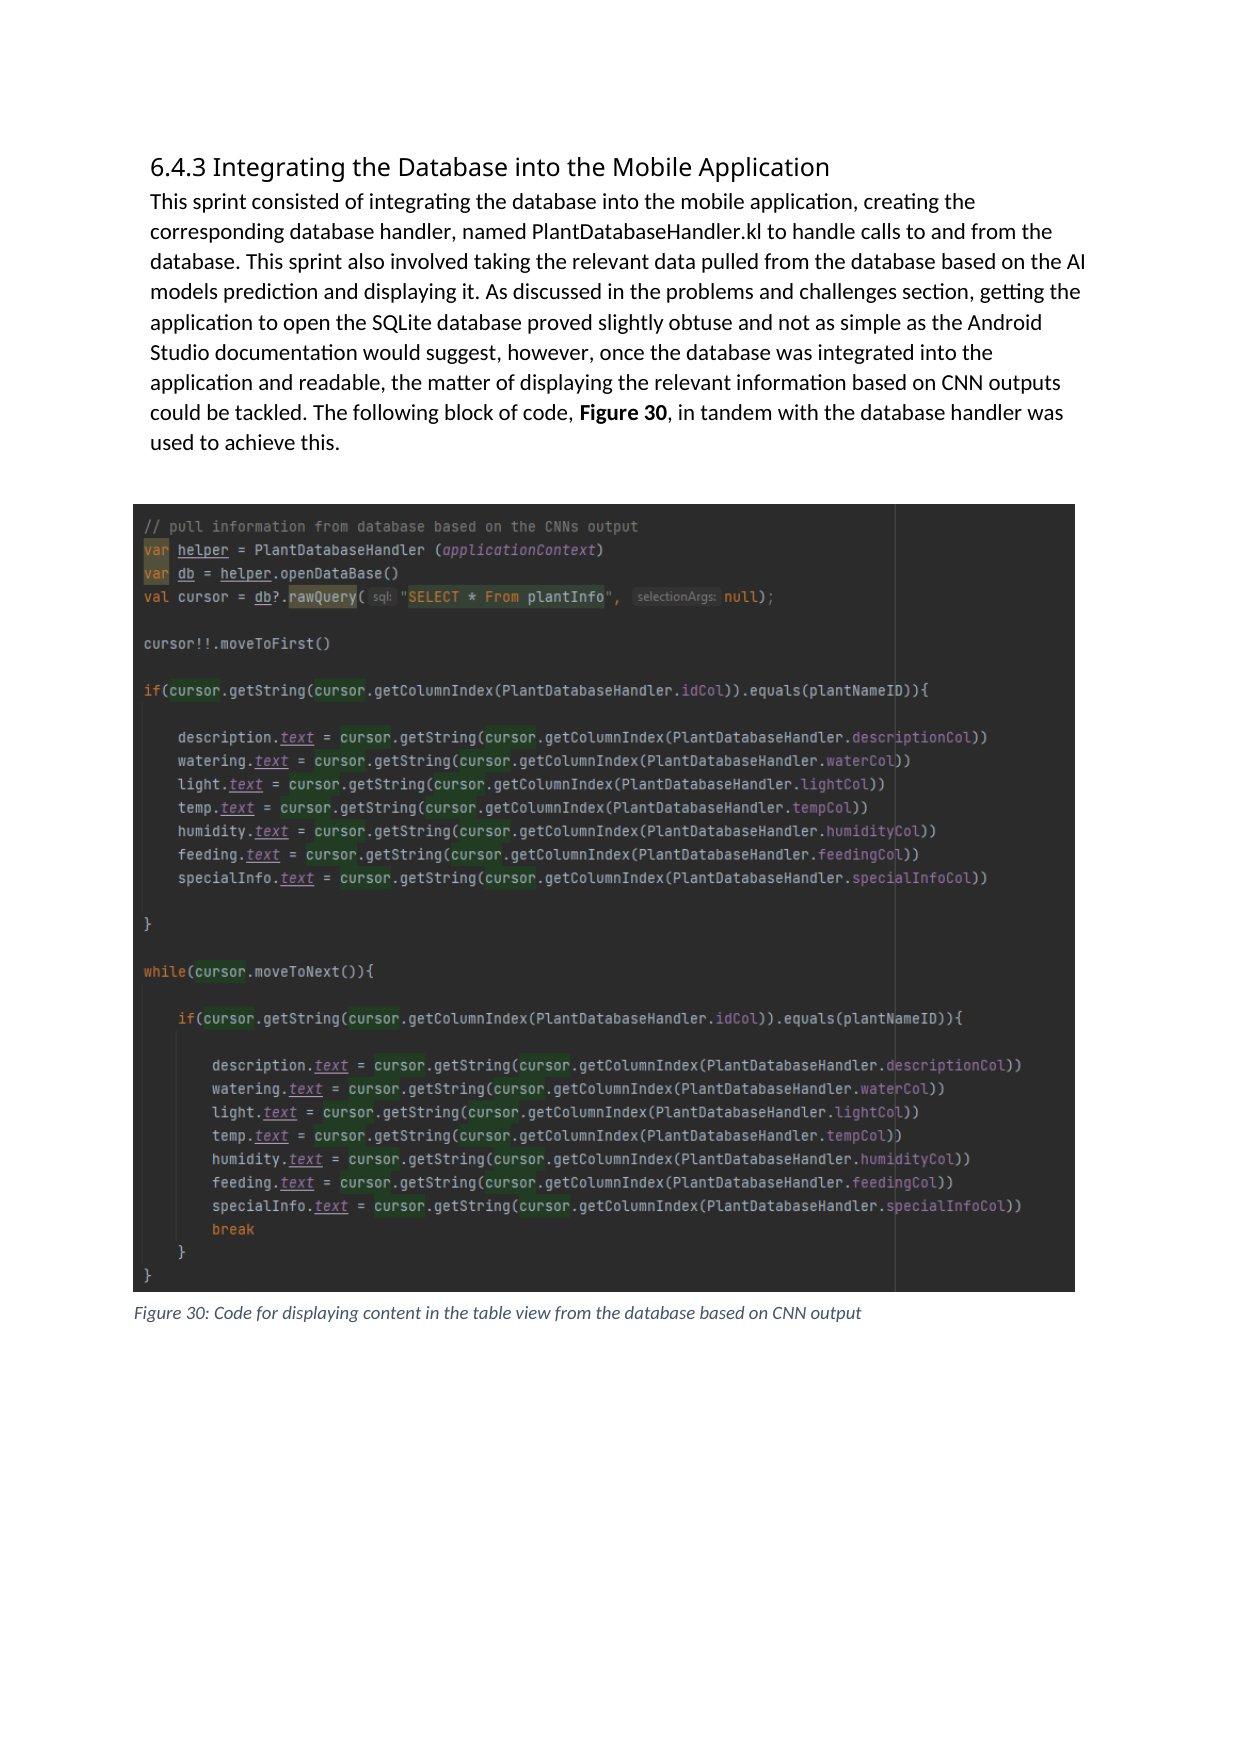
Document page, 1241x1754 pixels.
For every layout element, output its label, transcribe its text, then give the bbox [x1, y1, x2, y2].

text This sprint consisted of integrating the database into the mobile application, creating the corresponding database handler, named PlantDatabaseHandler.kl to handle calls to and from the database. This sprint also involved taking the relevant data pulled from the database based on the AI models prediction and displaying it. As discussed in the problems and challenges section, getting the application to open the SQLite database proved slightly obtuse and not as simple as the Android Studio documentation would suggest, however, once the database was integrated into the application and readable, the matter of displaying the relevant information based on CNN outputs could be tackled. The following block of code, Figure 30, in tandem with the database handler was used to achieve this. [150, 187, 1090, 456]
subtitle 6.4.3 Integrating the Database into the Mobile Application [150, 150, 1090, 184]
picture [133, 504, 1075, 1292]
